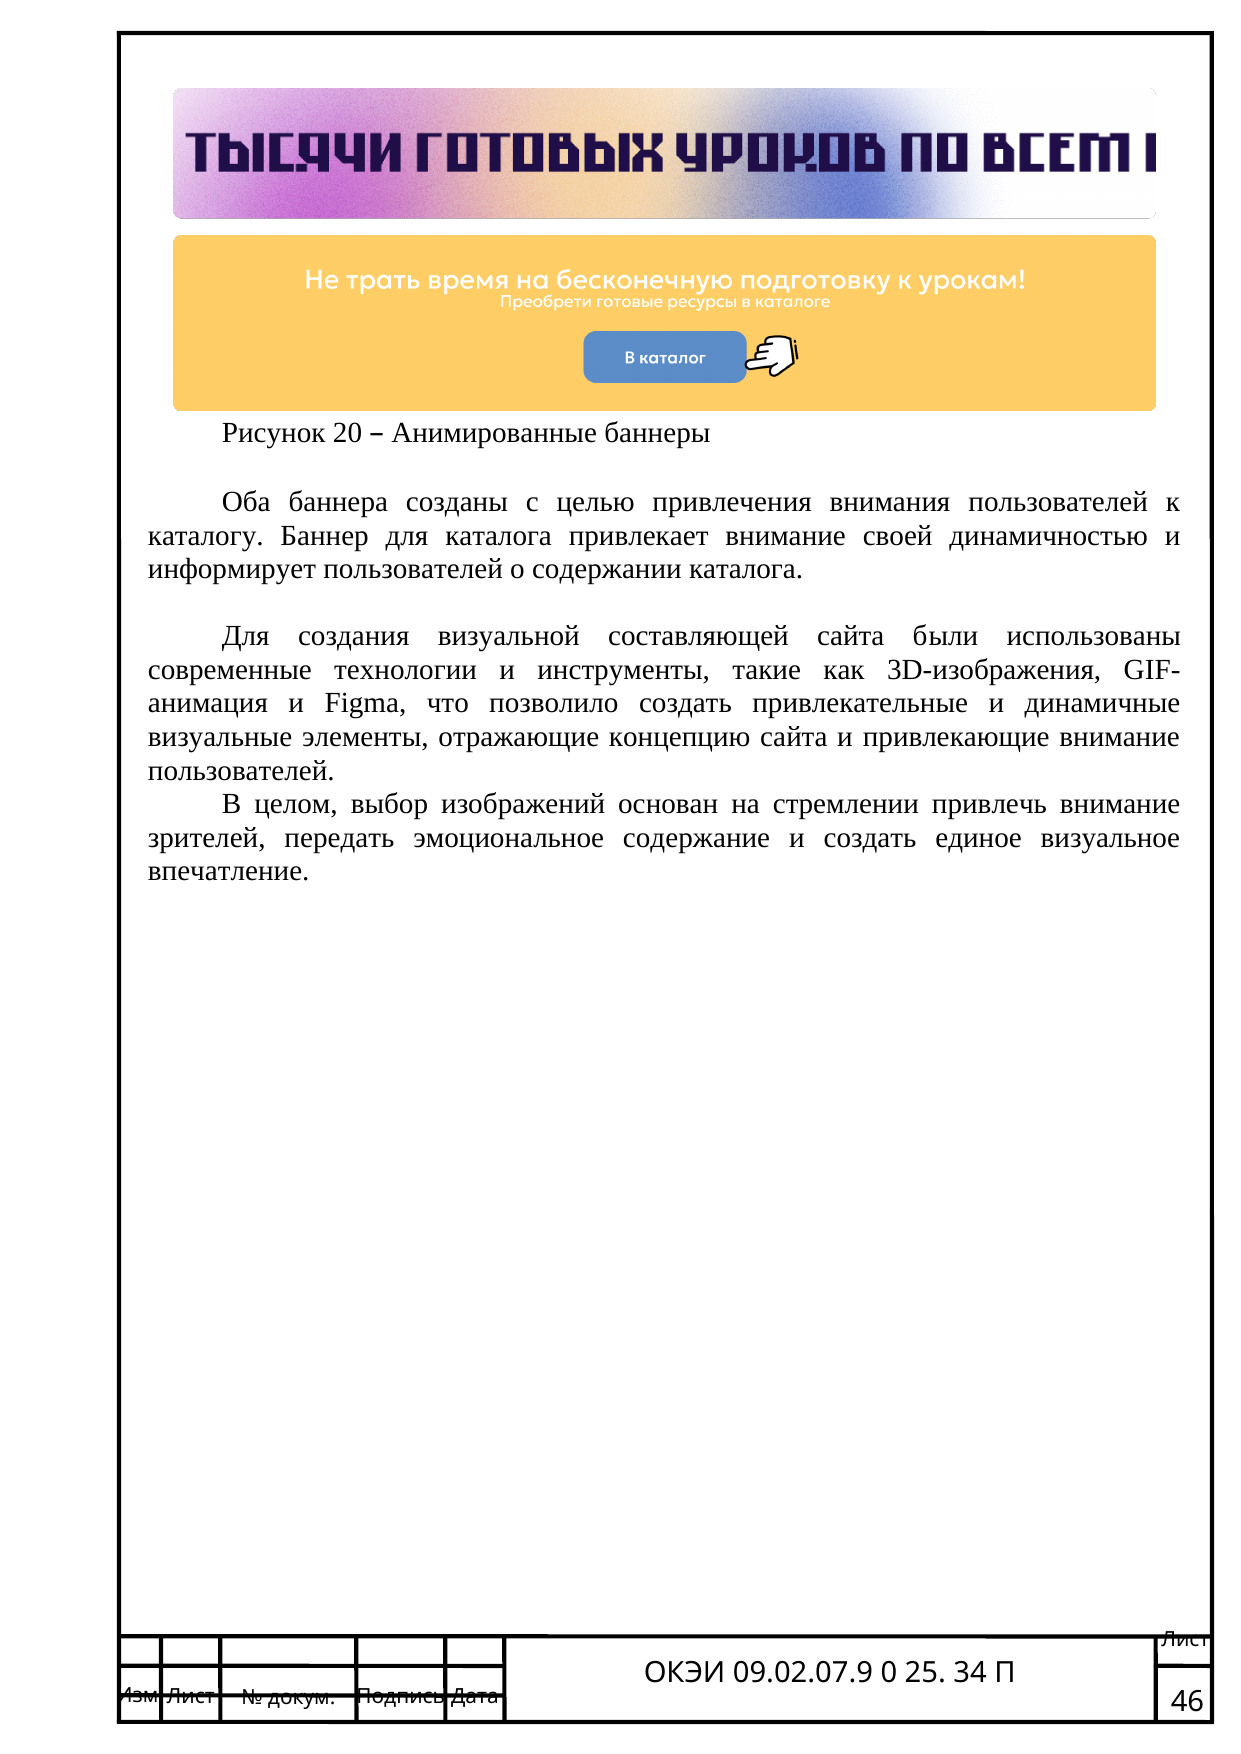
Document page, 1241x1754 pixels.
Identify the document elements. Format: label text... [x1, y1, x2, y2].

picture [173, 88, 1156, 411]
text Оба баннера созданы с целью привлечения внимания пользователей к каталогу. Баннер для каталога привлекает внимание своей динамичностью и информирует пользователей о содержании каталога. [148, 484, 1181, 585]
text Для создания визуальной составляющей сайта были использованы современные технологии и инструменты, такие как 3D-изображения, GIF-анимация и Figma, что позволило создать привлекательные и динамичные визуальные элементы, отражающие концепцию сайта и привлекающие внимание пользователей. [148, 618, 1181, 786]
text Рисунок 20 – Анимированные баннеры [148, 411, 1181, 451]
text В целом, выбор изображений основан на стремлении привлечь внимание зрителей, передать эмоциональное содержание и создать единое визуальное впечатление. [148, 786, 1181, 887]
